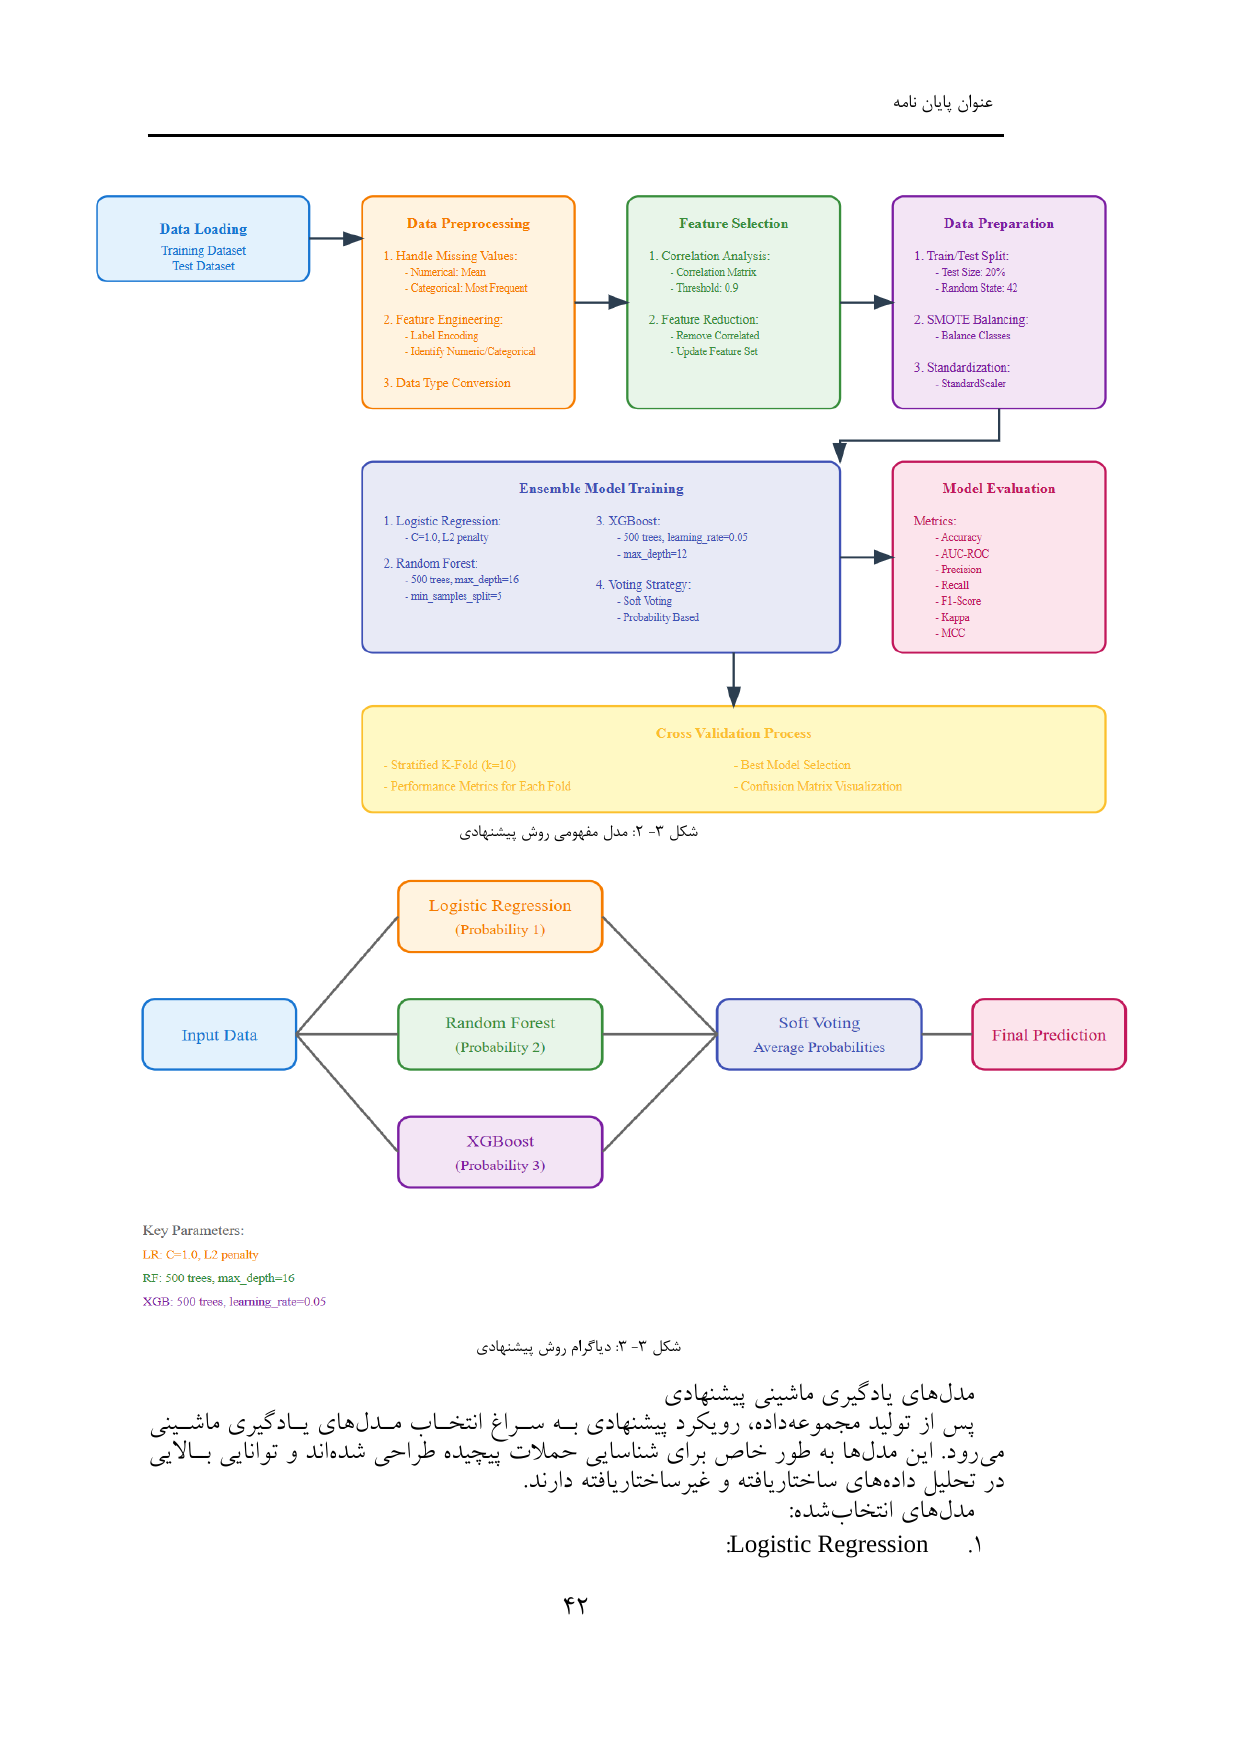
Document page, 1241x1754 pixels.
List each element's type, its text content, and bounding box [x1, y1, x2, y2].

picture [103, 867, 1151, 1315]
text مدل‌های انتخاب‌شده: [148, 1499, 1004, 1529]
list Logistic Regression: [148, 1529, 966, 1564]
picture [75, 177, 1142, 825]
text شکل 3- 3: دیاگرام روش پیشنهادی [148, 1339, 1004, 1358]
text شکل 3- 2: مدل مفهومی روش پیشنهادی [148, 825, 1004, 843]
text مدل‌های یادگیری ماشینی پیشنهادی [148, 1383, 1004, 1412]
text پس از تولید مجموعه‌داده، رویکرد پیشنهادی به سراغ انتخاب مدل‌های یادگیری ماشینی می‌رود. این مدل‌ها به طور خاص برای شناسایی حملات پیچیده طراحی شده‌اند و توانایی بالایی در تحلیل داده‌های ساختاریافته و غیرساختاریافته دارند. [148, 1412, 1004, 1499]
